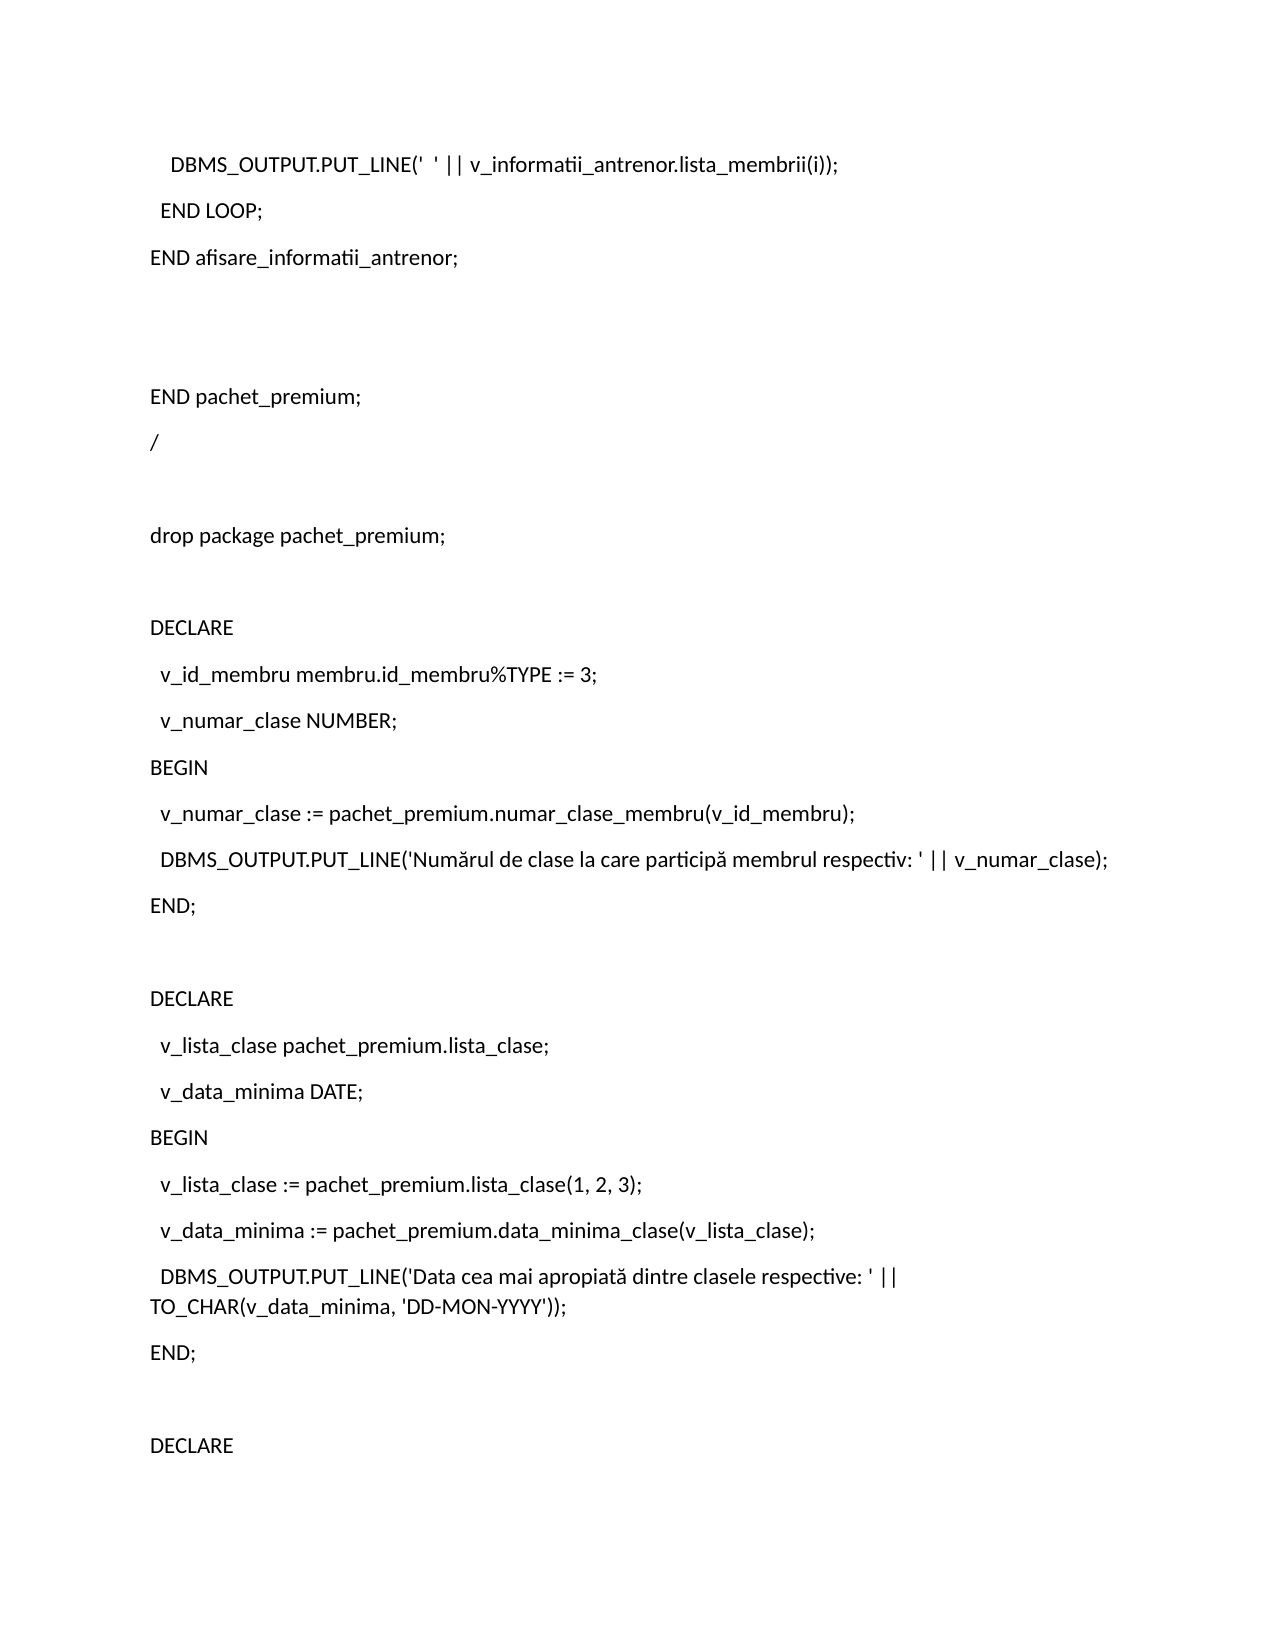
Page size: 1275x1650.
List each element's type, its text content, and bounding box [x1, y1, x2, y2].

text END; [150, 892, 1125, 920]
text END pachet_premium; [150, 382, 1125, 410]
text END afisare_informatii_antrenor; [150, 243, 1125, 271]
text END; [150, 1338, 1125, 1367]
text DBMS_OUTPUT.PUT_LINE(' ' || v_informatii_antrenor.lista_membrii(i)); [150, 150, 1125, 178]
text v_lista_clase := pachet_premium.lista_clase(1, 2, 3); [150, 1170, 1125, 1198]
text drop package pachet_premium; [150, 521, 1125, 549]
text DBMS_OUTPUT.PUT_LINE('Numărul de clase la care participă membrul respectiv: ' || v_numar_clase); [150, 845, 1125, 873]
text DECLARE [150, 1431, 1125, 1459]
text DBMS_OUTPUT.PUT_LINE('Data cea mai apropiată dintre clasele respective: ' || TO_CHAR(v_data_minima, 'DD-MON-YYYY')); [150, 1262, 1125, 1320]
text v_lista_clase pachet_premium.lista_clase; [150, 1031, 1125, 1059]
text DECLARE [150, 613, 1125, 642]
text / [150, 428, 1125, 456]
text DECLARE [150, 984, 1125, 1012]
text BEGIN [150, 1123, 1125, 1151]
text v_numar_clase NUMBER; [150, 706, 1125, 734]
text v_data_minima DATE; [150, 1077, 1125, 1105]
text v_data_minima := pachet_premium.data_minima_clase(v_lista_clase); [150, 1216, 1125, 1244]
text v_id_membru membru.id_membru%TYPE := 3; [150, 660, 1125, 688]
text END LOOP; [150, 196, 1125, 224]
text BEGIN [150, 753, 1125, 781]
text v_numar_clase := pachet_premium.numar_clase_membru(v_id_membru); [150, 799, 1125, 827]
